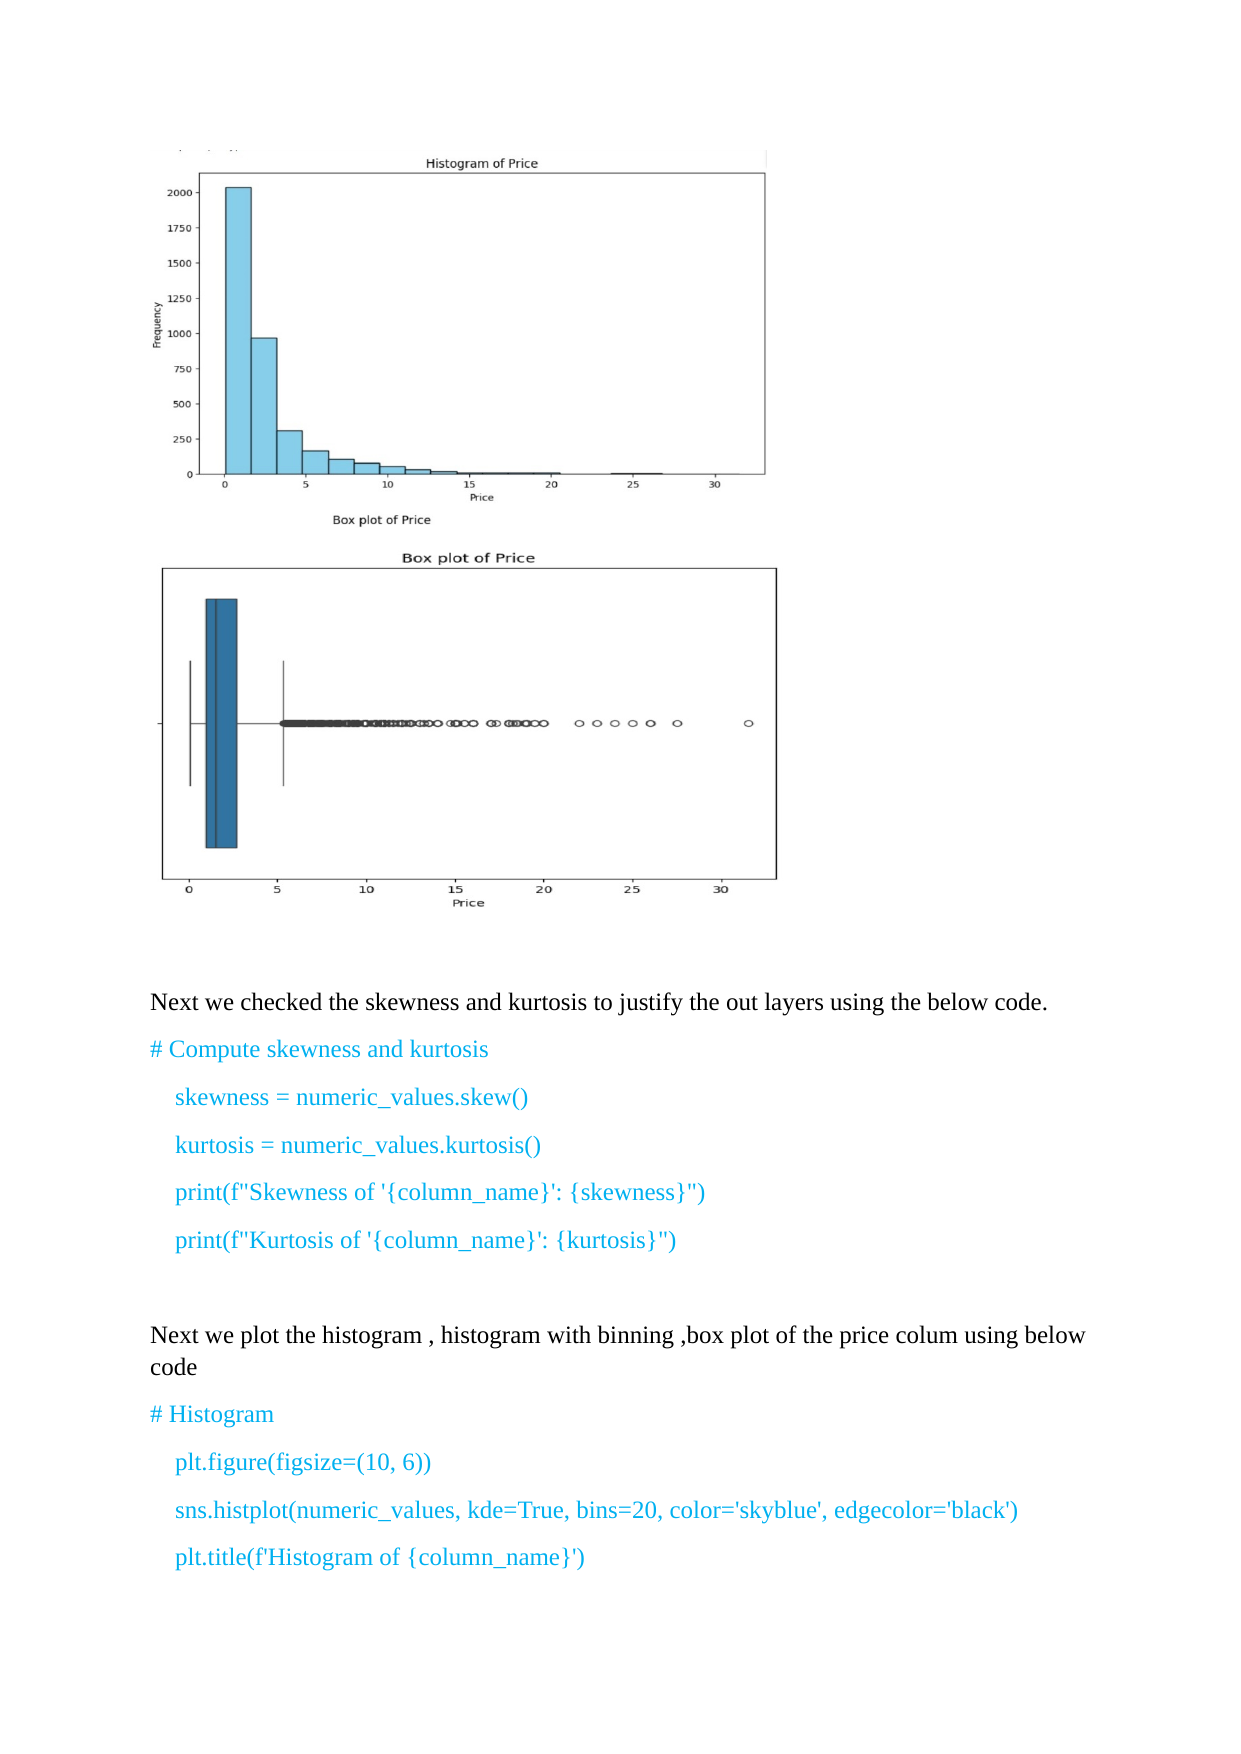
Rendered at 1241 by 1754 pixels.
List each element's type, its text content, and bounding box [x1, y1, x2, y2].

text Next we checked the skewness and kurtosis to justify the out layers using the below code. [150, 987, 1090, 1015]
picture [150, 546, 786, 920]
text plt.figure(figsize=(10, 6)) [150, 1447, 1090, 1476]
text plt.title(f'Histogram of {column_name}') [150, 1542, 1090, 1571]
text print(f"Skewness of '{column_name}': {skewness}") [150, 1177, 1090, 1206]
text Next we plot the histogram , histogram with binning ,box plot of the price colum using below code [150, 1321, 1090, 1380]
text # Compute skewness and kurtosis [150, 1034, 1090, 1063]
text print(f"Kurtosis of '{column_name}': {kurtosis}") [150, 1225, 1090, 1254]
text # Histogram [150, 1399, 1090, 1428]
text skewness = numeric_values.skew() [150, 1082, 1090, 1111]
picture [150, 150, 767, 528]
text sns.histplot(numeric_values, kde=True, bins=20, color='skyblue', edgecolor='black') [150, 1495, 1090, 1523]
text kurtosis = numeric_values.kurtosis() [150, 1130, 1090, 1158]
